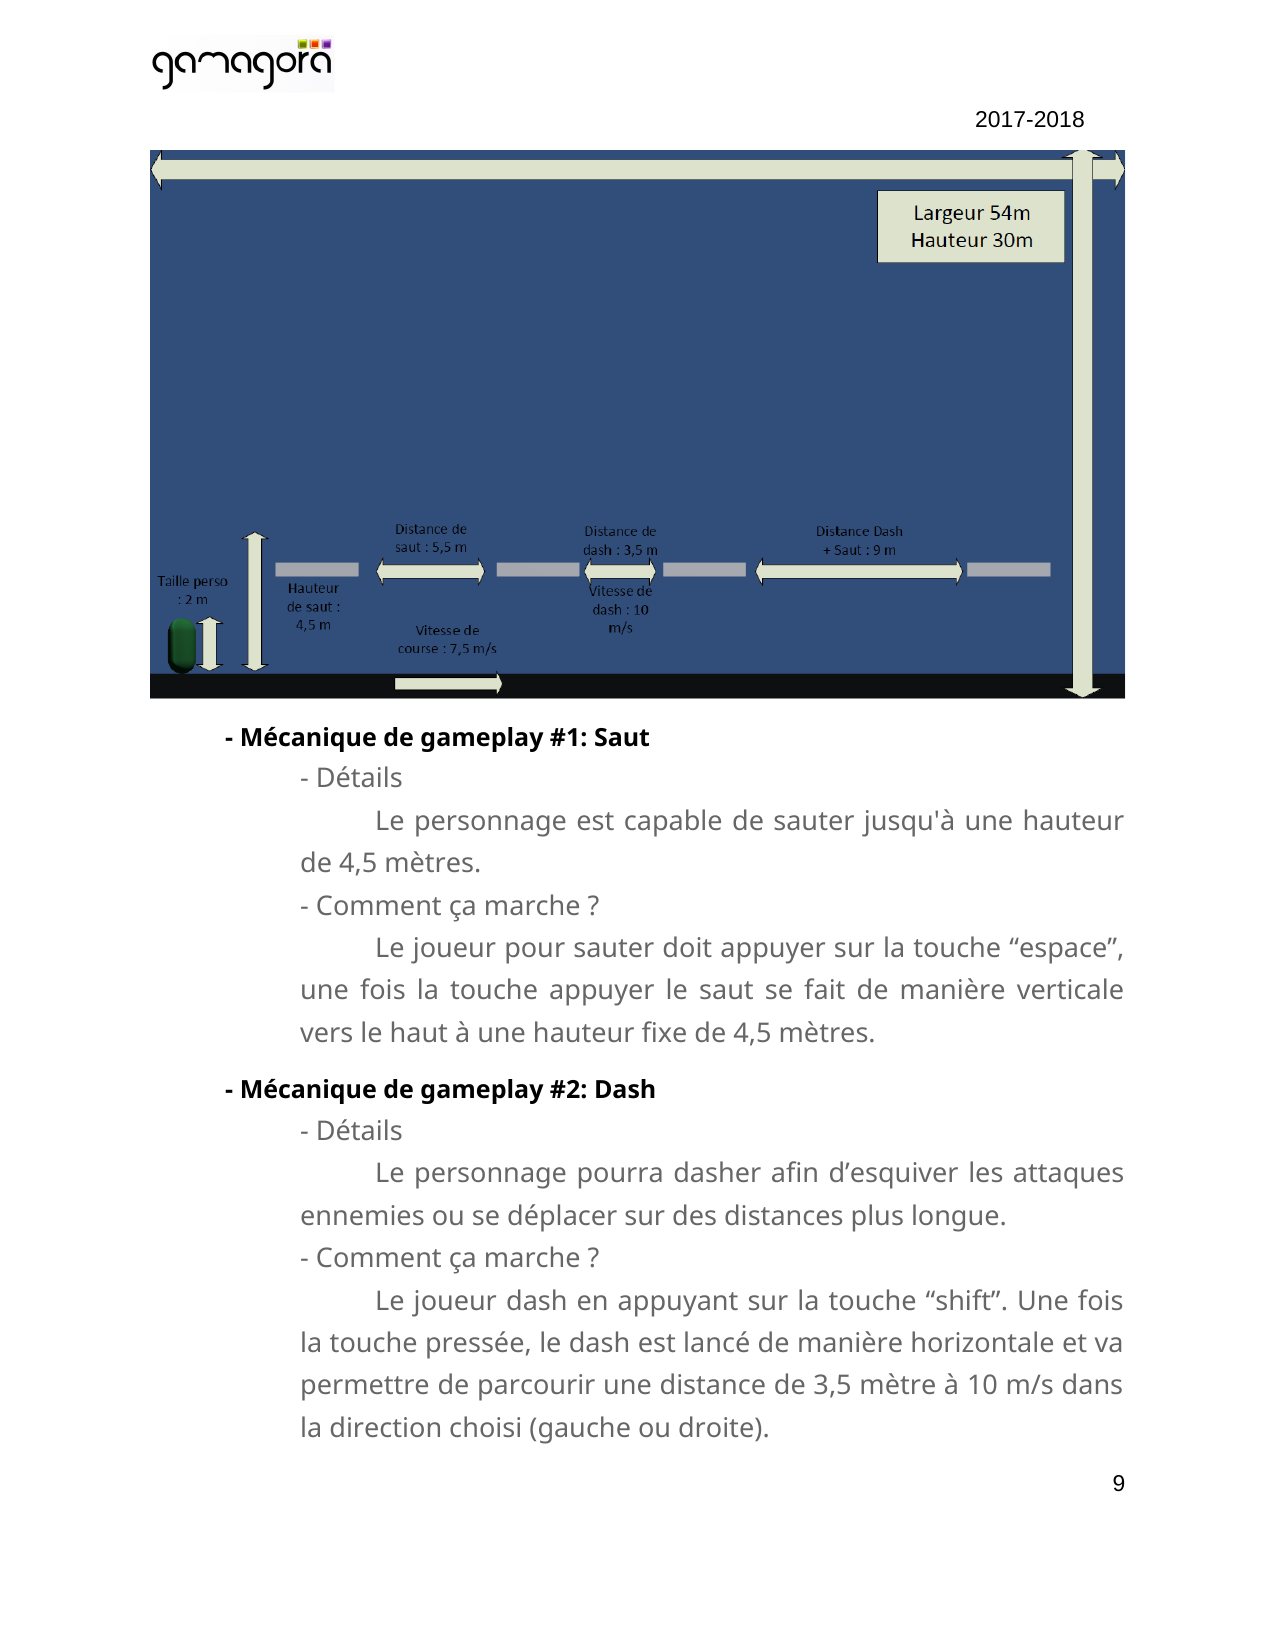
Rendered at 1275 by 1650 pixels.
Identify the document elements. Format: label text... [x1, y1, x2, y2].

text - Comment ça marche ? [150, 886, 1125, 923]
subtitle - Mécanique de gameplay #1: Saut [150, 719, 1125, 754]
subtitle - Mécanique de gameplay #2: Dash [150, 1072, 1125, 1106]
text - Détails [150, 759, 1125, 796]
text Le joueur dash en appuyant sur la touche “shift”. Une fois la touche pressée, le dash est lancé de manière horizontale et va permettre de parcourir une distance de 3,5 mètre à 10 m/s dans la direction choisi (gauche ou droite). [300, 1281, 1125, 1445]
picture [150, 0, 336, 128]
text Le personnage est capable de sauter jusqu'à une hauteur de 4,5 mètres. [300, 801, 1125, 880]
text Le joueur pour sauter doit appuyer sur la touche “espace”, une fois la touche appuyer le saut se fait de manière verticale vers le haut à une hauteur fixe de 4,5 mètres. [300, 928, 1125, 1050]
text - Détails [150, 1111, 1125, 1148]
picture [150, 150, 1125, 699]
text - Comment ça marche ? [150, 1238, 1125, 1275]
text Le personnage pourra dasher afin d’esquiver les attaques ennemies ou se déplacer sur des distances plus longue. [300, 1154, 1125, 1233]
